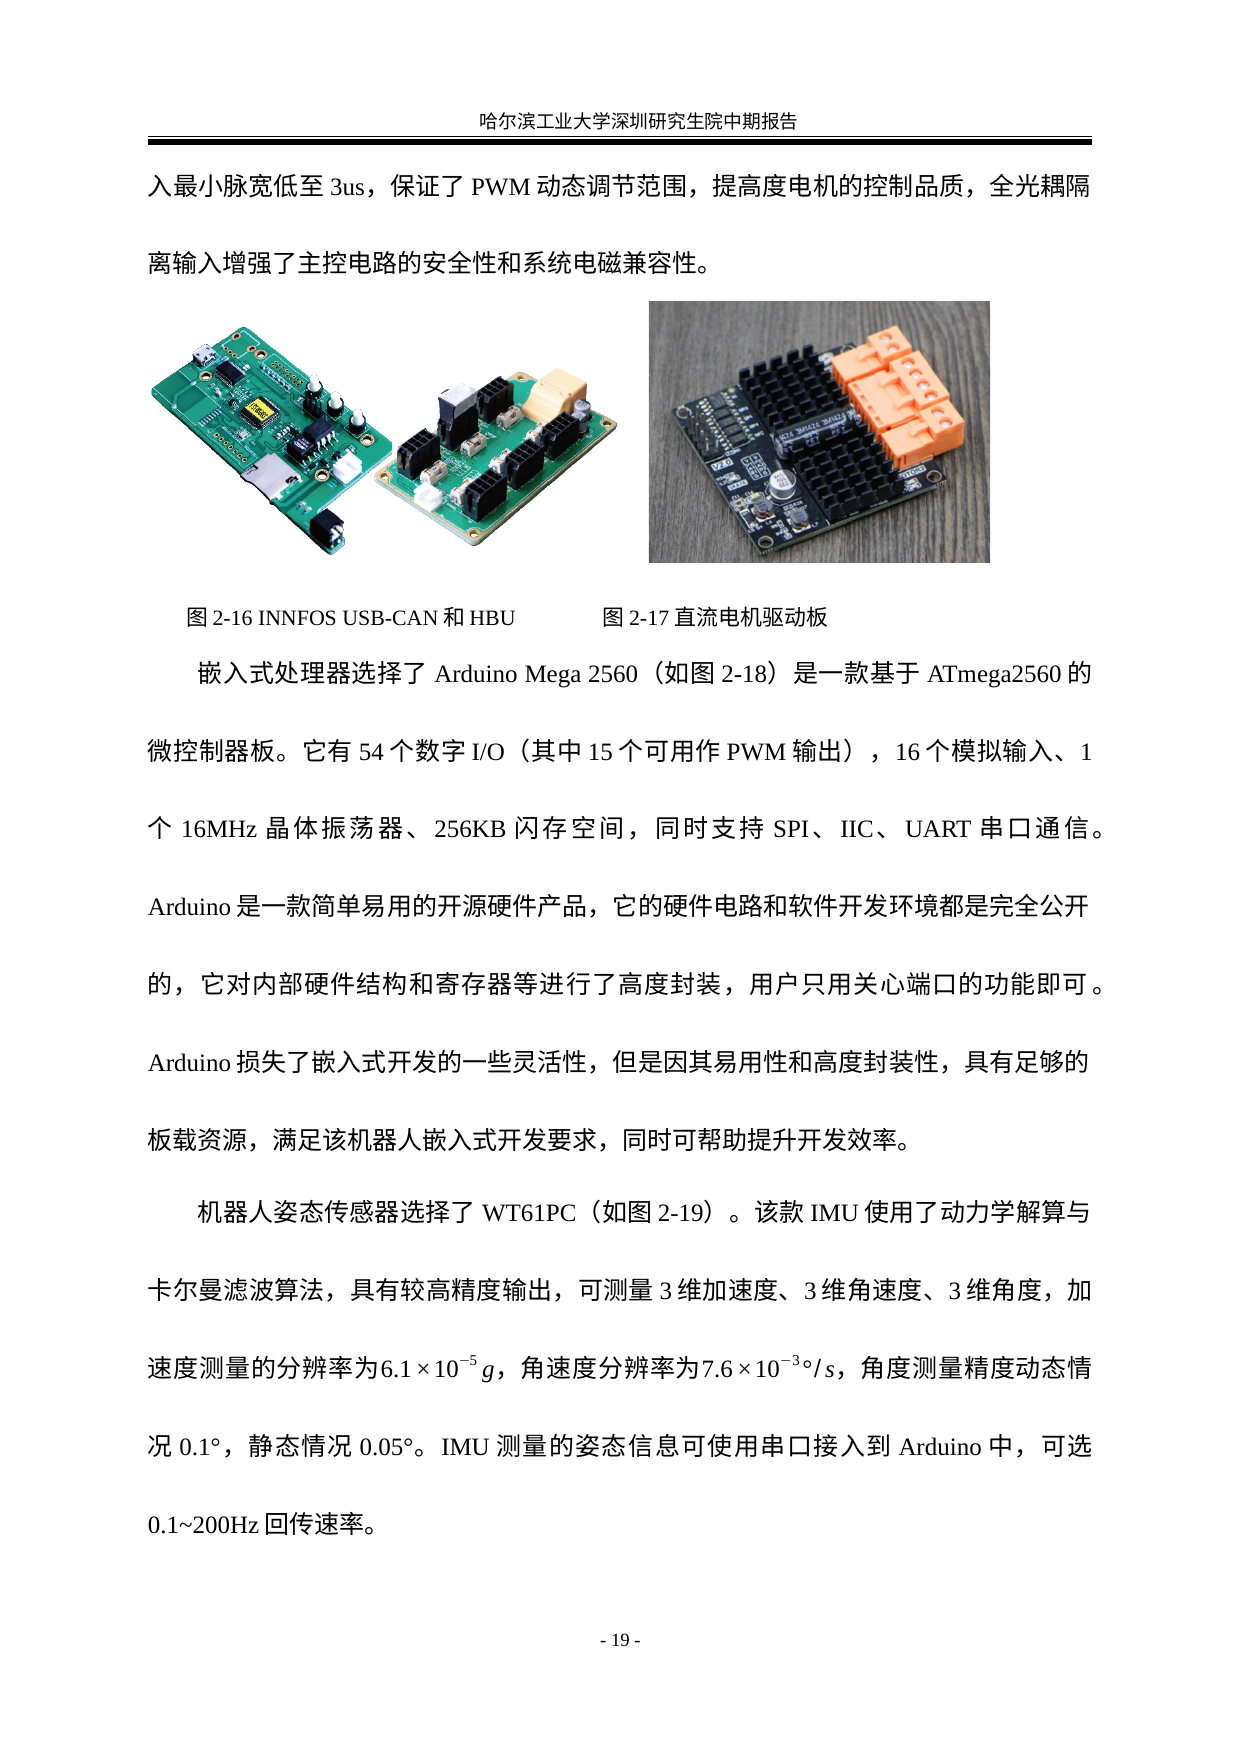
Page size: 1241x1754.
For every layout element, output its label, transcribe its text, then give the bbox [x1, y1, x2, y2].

text 图2-16 INNFOS USB-CAN和HBU 图2-17 直流电机驱动板 [148, 600, 1092, 632]
text 嵌入式处理器选择了Arduino Mega 2560（如图2-18）是一款基于ATmega2560的微控制器板。它有54个数字I/O（其中15个可用作PWM输出），16个模拟输入、1个16MHz晶体振荡器、256KB闪存空间，同时支持SPI、IIC、UART串口通信。Arduino是一款简单易用的开源硬件产品，它的硬件电路和软件开发环境都是完全公开的，它对内部硬件结构和寄存器等进行了高度封装，用户只用关心端口的功能即可。Arduino损失了嵌入式开发的一些灵活性，但是因其易用性和高度封装性，具有足够的板载资源，满足该机器人嵌入式开发要求，同时可帮助提升开发效率。 [148, 639, 1092, 1171]
picture [648, 301, 991, 563]
text 机器人姿态传感器选择了WT61PC（如图2-19）。该款IMU使用了动力学解算与卡尔曼滤波算法，具有较高精度输出，可测量3维加速度、3维角速度、3维角度，加速度测量的分辨率为，角速度分辨率为，角度测量精度动态情况0.1°，静态情况0.05°。IMU测量的姿态信息可使用串口接入到Arduino中，可选0.1~200Hz回传速率。 [148, 1178, 1092, 1555]
picture [147, 314, 624, 563]
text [148, 152, 1092, 294]
